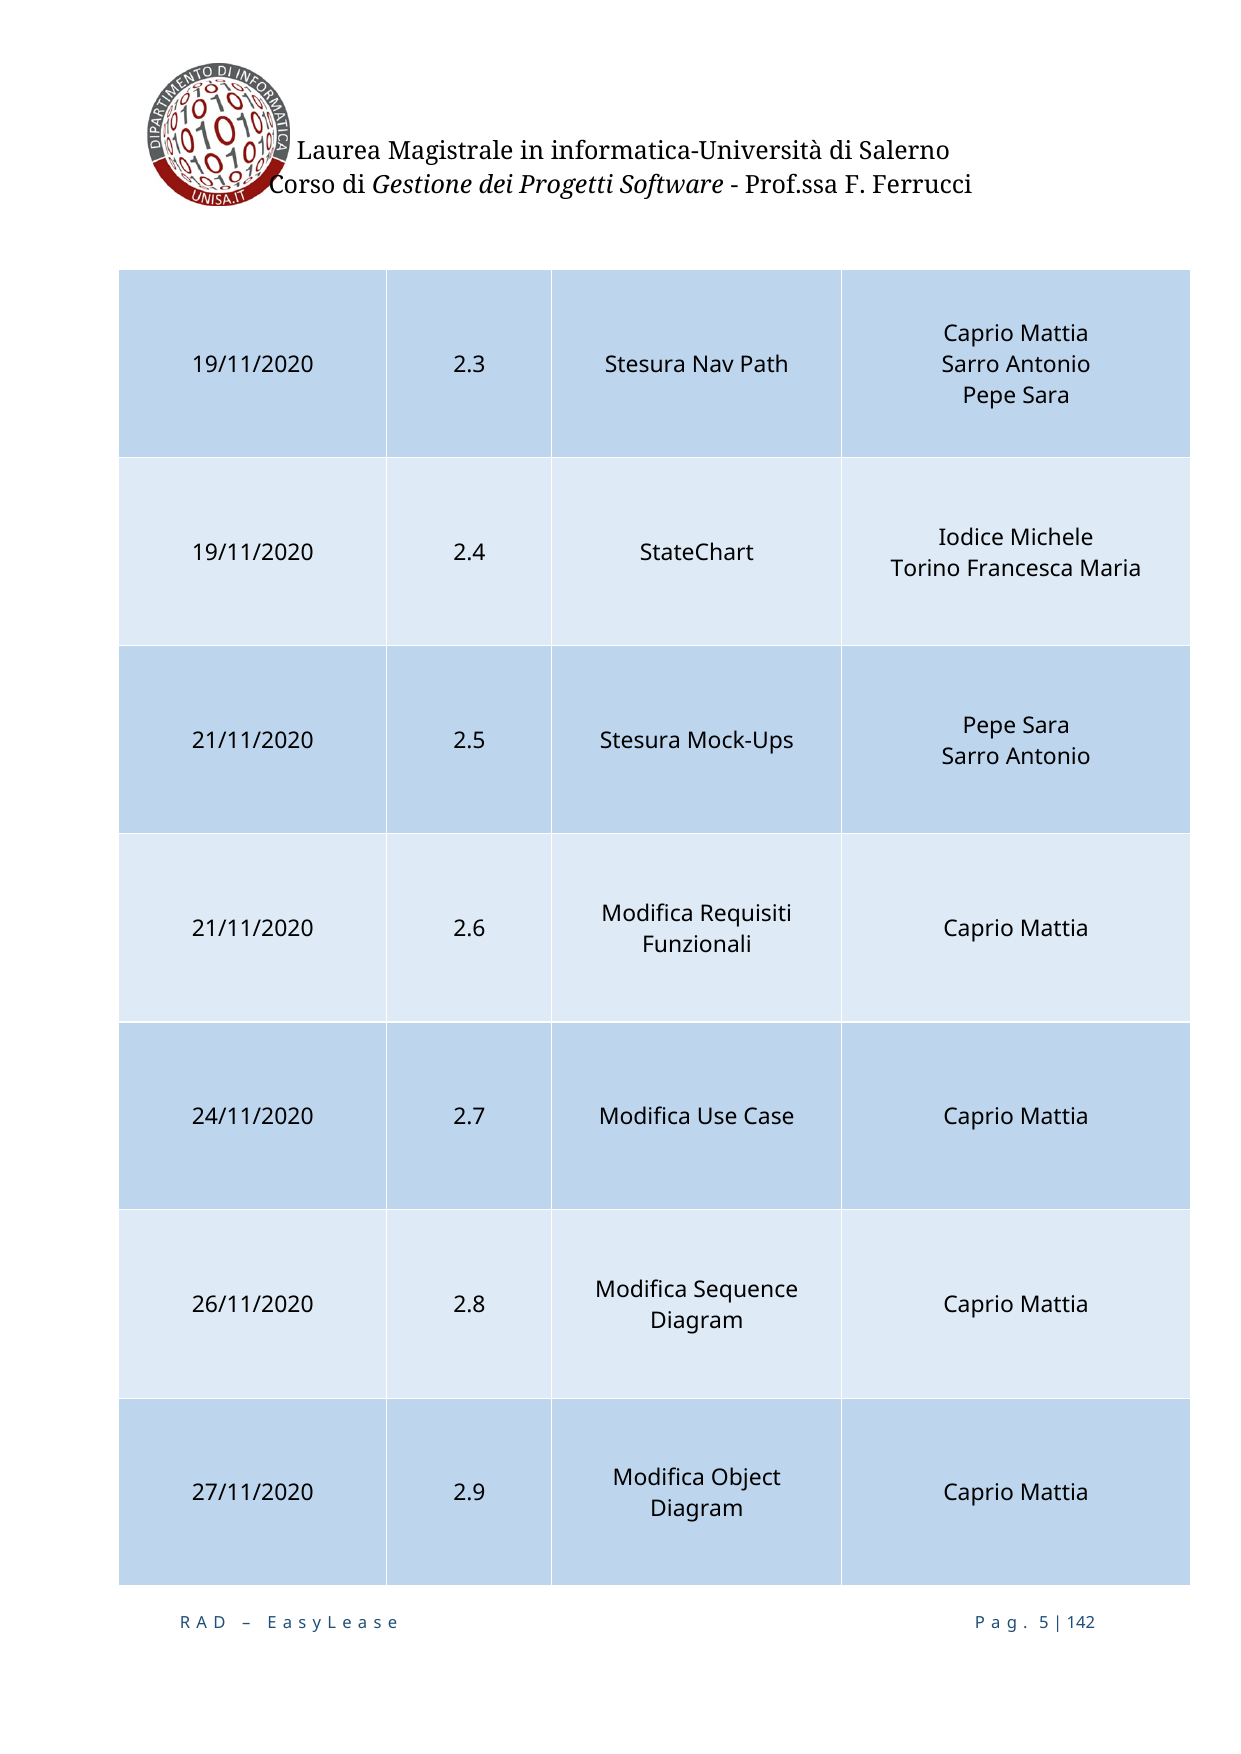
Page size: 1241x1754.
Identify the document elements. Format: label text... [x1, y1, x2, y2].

table_cell Modifica Use Case [552, 1023, 841, 1209]
picture [147, 63, 290, 206]
table_cell 19/11/2020 [119, 458, 386, 645]
table_cell 24/11/2020 [119, 1023, 386, 1209]
table_cell Modifica Requisiti Funzionali [552, 834, 841, 1021]
table_cell Modifica Object Diagram [552, 1399, 841, 1585]
table_cell 2.4 [387, 458, 551, 645]
table_cell Stesura Nav Path [552, 270, 841, 457]
table_cell 26/11/2020 [119, 1210, 386, 1397]
table_cell 2.9 [387, 1399, 551, 1585]
table_cell 21/11/2020 [119, 646, 386, 833]
table_cell 27/11/2020 [119, 1399, 386, 1585]
table_cell Caprio Mattia [842, 1399, 1190, 1585]
table_cell 2.5 [387, 646, 551, 833]
table_cell Modifica Sequence Diagram [552, 1210, 841, 1397]
table_cell 2.6 [387, 834, 551, 1021]
table_cell 2.8 [387, 1210, 551, 1397]
table_cell Iodice Michele Torino Francesca Maria [842, 458, 1190, 645]
table_cell StateChart [552, 458, 841, 645]
table_cell 19/11/2020 [119, 270, 386, 457]
table_cell 21/11/2020 [119, 834, 386, 1021]
table_cell Pepe Sara Sarro Antonio [842, 646, 1190, 833]
table_cell 2.7 [387, 1023, 551, 1209]
table_cell 2.3 [387, 270, 551, 457]
table_cell Caprio Mattia Sarro Antonio Pepe Sara [842, 270, 1190, 457]
table_cell Stesura Mock-Ups [552, 646, 841, 833]
table_cell Caprio Mattia [842, 1023, 1190, 1209]
table_cell Caprio Mattia [842, 834, 1190, 1021]
table_cell Caprio Mattia [842, 1210, 1190, 1397]
